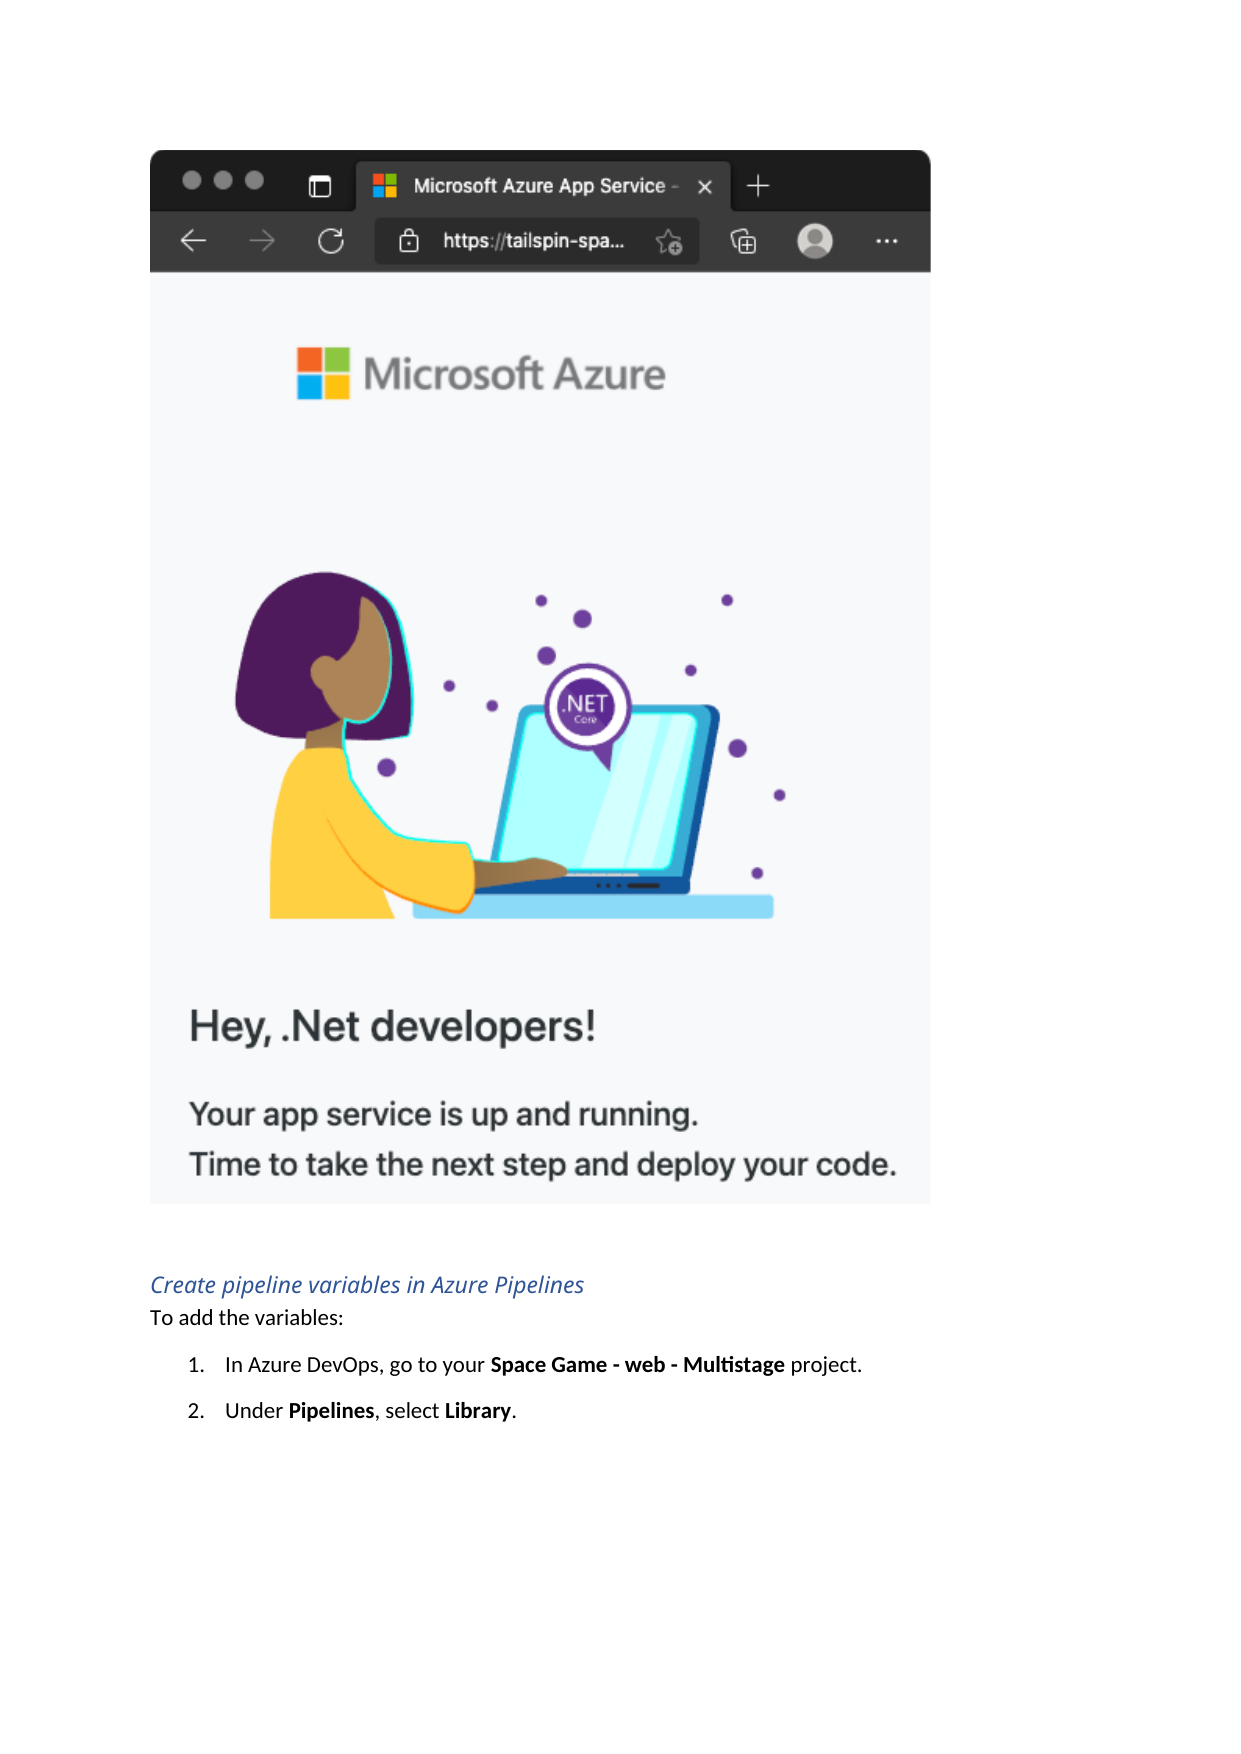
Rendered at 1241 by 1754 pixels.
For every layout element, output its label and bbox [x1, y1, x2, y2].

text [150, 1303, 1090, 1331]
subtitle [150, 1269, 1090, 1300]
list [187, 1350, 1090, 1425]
picture [150, 150, 931, 1204]
